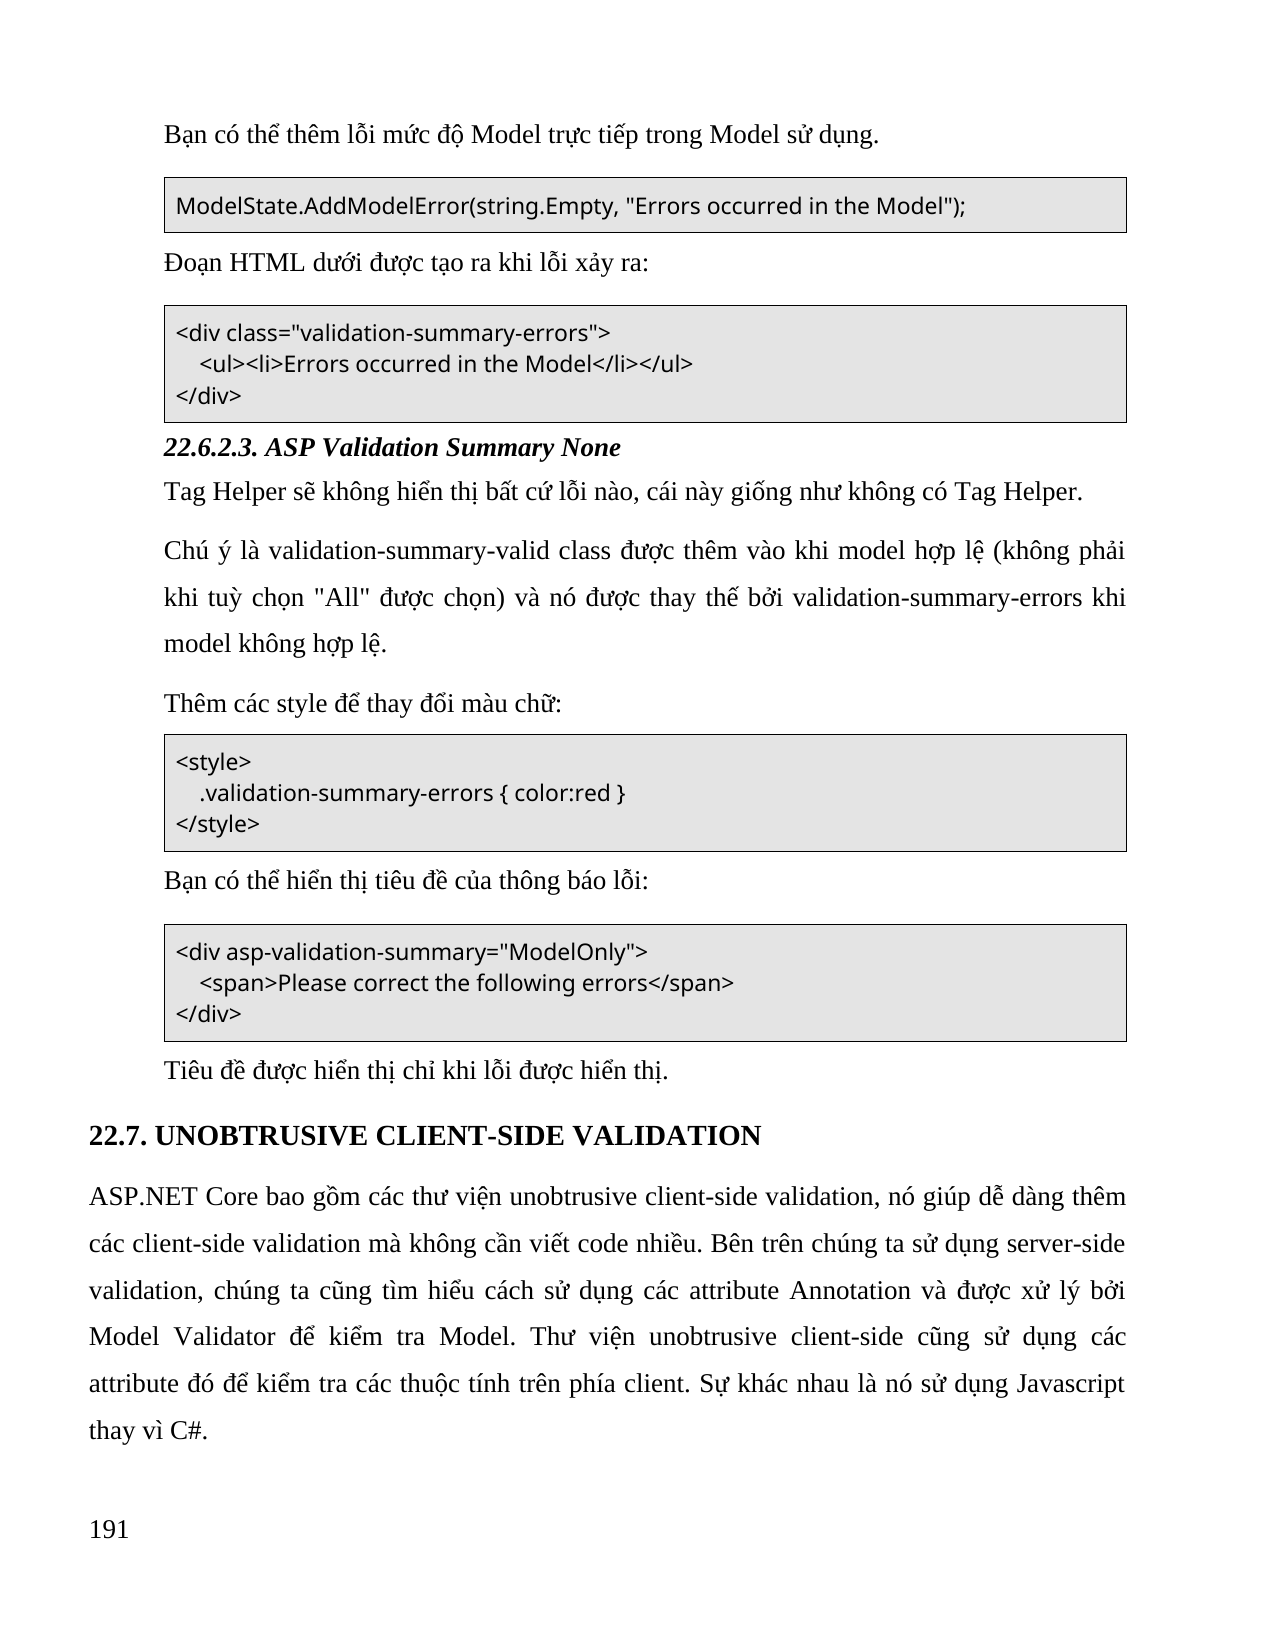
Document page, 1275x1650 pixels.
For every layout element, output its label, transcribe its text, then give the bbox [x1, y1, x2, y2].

text Tiêu đề được hiển thị chỉ khi lỗi được hiển thị. [164, 1054, 1127, 1085]
subtitle 22.6.2.3. ASP Validation Summary None [164, 431, 1127, 463]
table_header ModelState.AddModelError(string.Empty, "Errors occurred in the Model"); [165, 178, 1126, 232]
table_header <style> .validation-summary-errors { color:red } </style> [165, 735, 1126, 851]
text Thêm các style để thay đổi màu chữ: [164, 687, 1127, 718]
subtitle 22.7. Unobtrusive client-side validation [89, 1118, 1127, 1151]
text Bạn có thể thêm lỗi mức độ Model trực tiếp trong Model sử dụng. [164, 118, 1127, 149]
text Tag Helper sẽ không hiển thị bất cứ lỗi nào, cái này giống như không có Tag Helper. [164, 475, 1127, 506]
text Đoạn HTML dưới được tạo ra khi lỗi xảy ra: [164, 246, 1127, 277]
text Chú ý là validation-summary-valid class được thêm vào khi model hợp lệ (không phải khi tuỳ chọn "All" được chọn) và nó được thay thế bởi validation-summary-errors khi model không hợp lệ. [164, 534, 1127, 659]
table_header <div asp-validation-summary="ModelOnly"> <span>Please correct the following errors</span> </div> [165, 925, 1126, 1041]
text Bạn có thể hiển thị tiêu đề của thông báo lỗi: [164, 864, 1127, 895]
text ASP.NET Core bao gồm các thư viện unobtrusive client-side validation, nó giúp dễ dàng thêm các client-side validation mà không cần viết code nhiều. Bên trên chúng ta sử dụng server-side validation, chúng ta cũng tìm hiểu cách sử dụng các attribute Annotation và được xử lý bởi Model Validator để kiểm tra Model. Thư viện unobtrusive client-side cũng sử dụng các attribute đó để kiểm tra các thuộc tính trên phía client. Sự khác nhau là nó sử dụng Javascript thay vì C#. [89, 1180, 1127, 1445]
table_header <div class="validation-summary-errors"> <ul><li>Errors occurred in the Model</li></ul> </div> [165, 306, 1126, 422]
